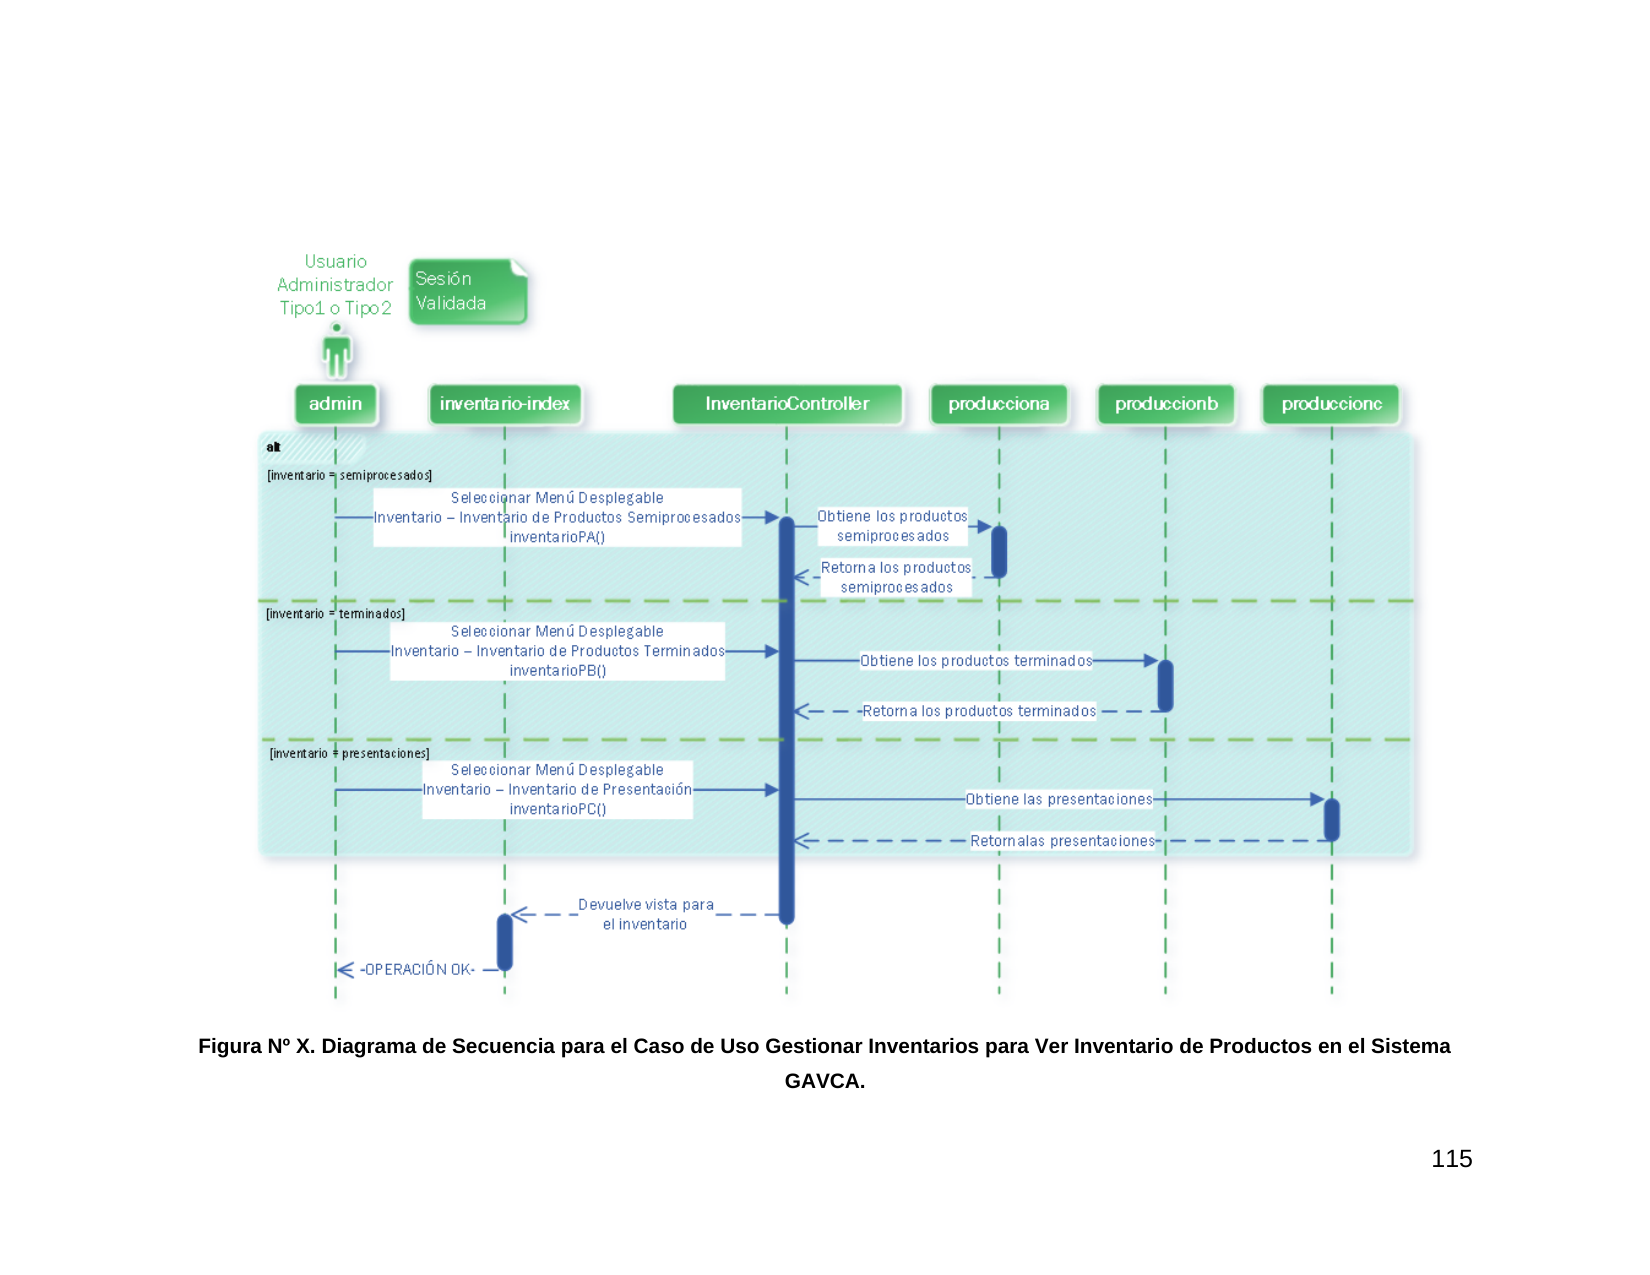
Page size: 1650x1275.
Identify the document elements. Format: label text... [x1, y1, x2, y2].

picture [245, 236, 1435, 1019]
text Figura Nº X. Diagrama de Secuencia para el Caso de Uso Gestionar Inventarios para Ver Inventario de Productos en el Sistema GAVCA. [177, 1033, 1473, 1093]
